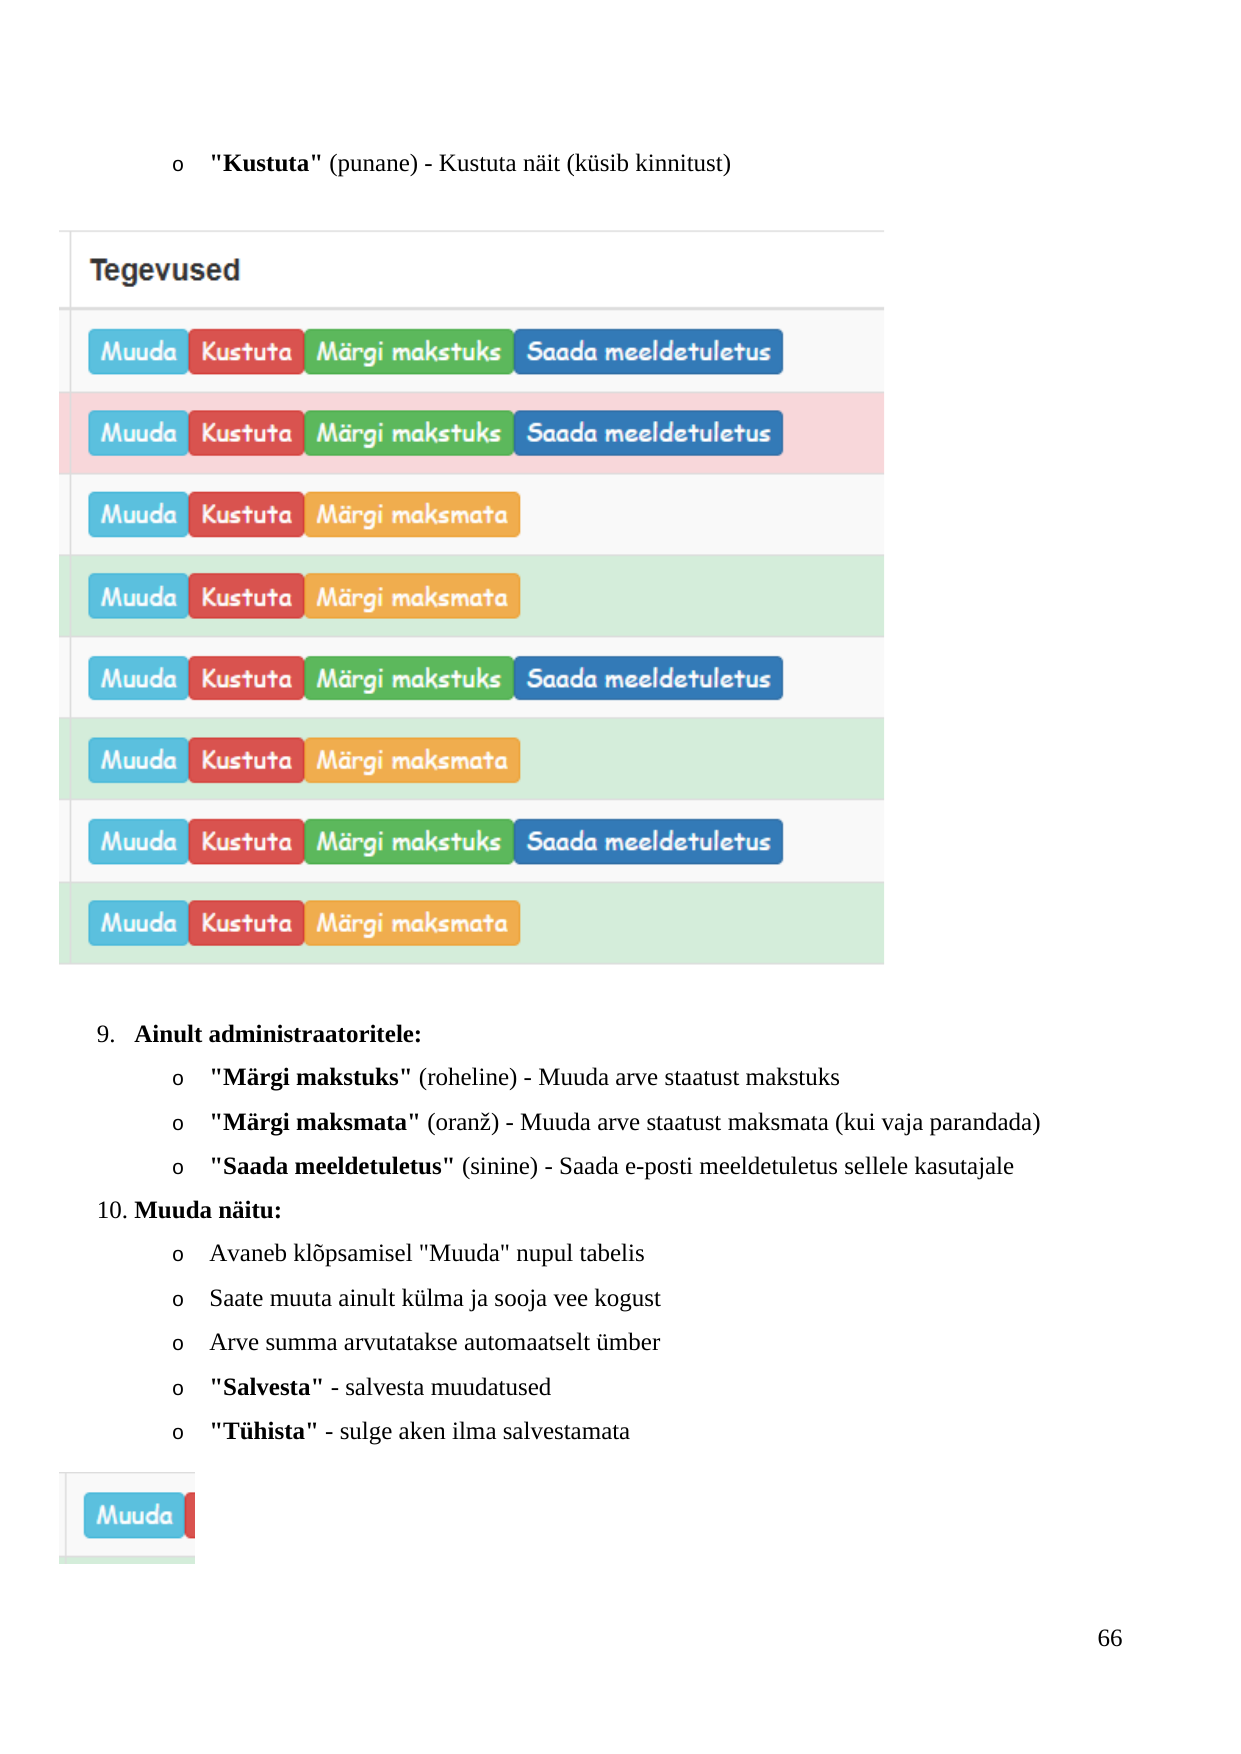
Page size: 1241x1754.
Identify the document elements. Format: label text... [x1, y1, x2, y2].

list Muuda näitu: [97, 1195, 1122, 1224]
list "Saada meeldetuletus" (sinine) - Saada e-posti meeldetuletus sellele kasutajale [172, 1151, 1122, 1181]
list "Märgi maksmata" (oranž) - Muuda arve staatust maksmata (kui vaja parandada) [172, 1107, 1122, 1136]
list "Märgi makstuks" (roheline) - Muuda arve staatust makstuks [172, 1062, 1122, 1092]
list "Tühista" - sulge aken ilma salvestamata [172, 1416, 1122, 1446]
picture [59, 1472, 195, 1564]
list Arve summa arvutatakse automaatselt ümber [172, 1327, 1122, 1357]
picture [59, 204, 885, 993]
list "Salvesta" - salvesta muudatused [172, 1372, 1122, 1401]
list Saate muuta ainult külma ja sooja vee kogust [172, 1283, 1122, 1312]
list Avaneb klõpsamisel "Muuda" nupul tabelis [172, 1238, 1122, 1268]
list Ainult administraatoritele: [97, 1019, 1122, 1048]
list "Kustuta" (punane) - Kustuta näit (küsib kinnitust) [172, 148, 1122, 177]
